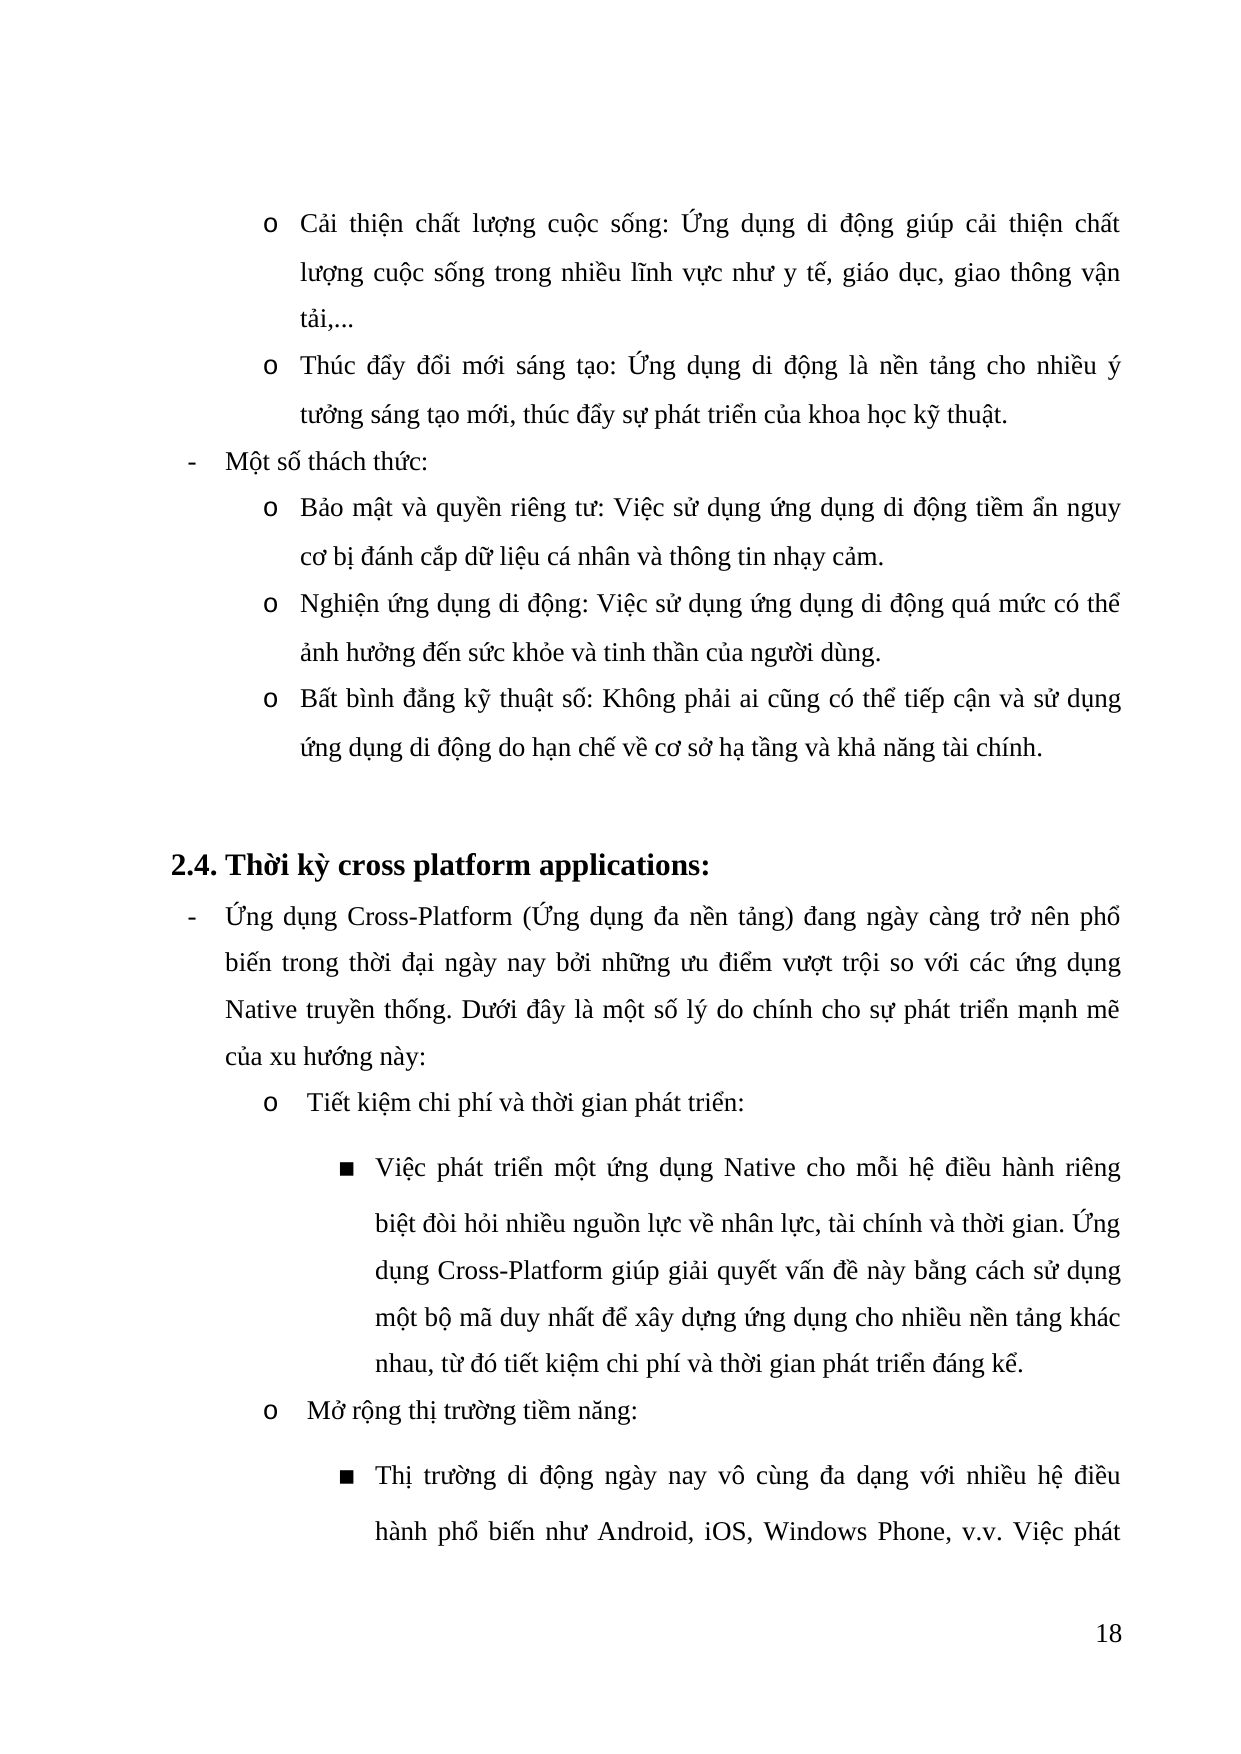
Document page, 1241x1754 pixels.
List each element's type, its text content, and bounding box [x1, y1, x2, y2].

list Cải thiện chất lượng cuộc sống: Ứng dụng di động giúp cải thiện chất lượng cuộc sống trong nhiều lĩnh vực như y tế, giáo dục, giao thông vận tải,... [262, 207, 1122, 333]
list Việc phát triển một ứng dụng Native cho mỗi hệ điều hành riêng biệt đòi hỏi nhiều nguồn lực về nhân lực, tài chính và thời gian. Ứng dụng Cross-Platform giúp giải quyết vấn đề này bằng cách sử dụng một bộ mã duy nhất để xây dựng ứng dụng cho nhiều nền tảng khác nhau, từ đó tiết kiệm chi phí và thời gian phát triển đáng kể. [337, 1136, 1122, 1378]
list Nghiện ứng dụng di động: Việc sử dụng ứng dụng di động quá mức có thể ảnh hưởng đến sức khỏe và tinh thần của người dùng. [262, 587, 1122, 667]
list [337, 1444, 1122, 1546]
list Thúc đẩy đổi mới sáng tạo: Ứng dụng di động là nền tảng cho nhiều ý tưởng sáng tạo mới, thúc đẩy sự phát triển của khoa học kỹ thuật. [262, 349, 1122, 429]
list Tiết kiệm chi phí và thời gian phát triển: [262, 1086, 1122, 1120]
subtitle Thời kỳ cross platform applications: [171, 846, 1122, 882]
list Mở rộng thị trường tiềm năng: [262, 1394, 1122, 1427]
list Một số thách thức: [187, 445, 1122, 476]
list Bảo mật và quyền riêng tư: Việc sử dụng ứng dụng di động tiềm ẩn nguy cơ bị đánh cắp dữ liệu cá nhân và thông tin nhạy cảm. [262, 491, 1122, 571]
list Ứng dụng Cross-Platform (Ứng dụng đa nền tảng) đang ngày càng trở nên phổ biến trong thời đại ngày nay bởi những ưu điểm vượt trội so với các ứng dụng Native truyền thống. Dưới đây là một số lý do chính cho sự phát triển mạnh mẽ của xu hướng này: [187, 899, 1122, 1071]
list Bất bình đẳng kỹ thuật số: Không phải ai cũng có thể tiếp cận và sử dụng ứng dụng di động do hạn chế về cơ sở hạ tầng và khả năng tài chính. [262, 683, 1122, 763]
